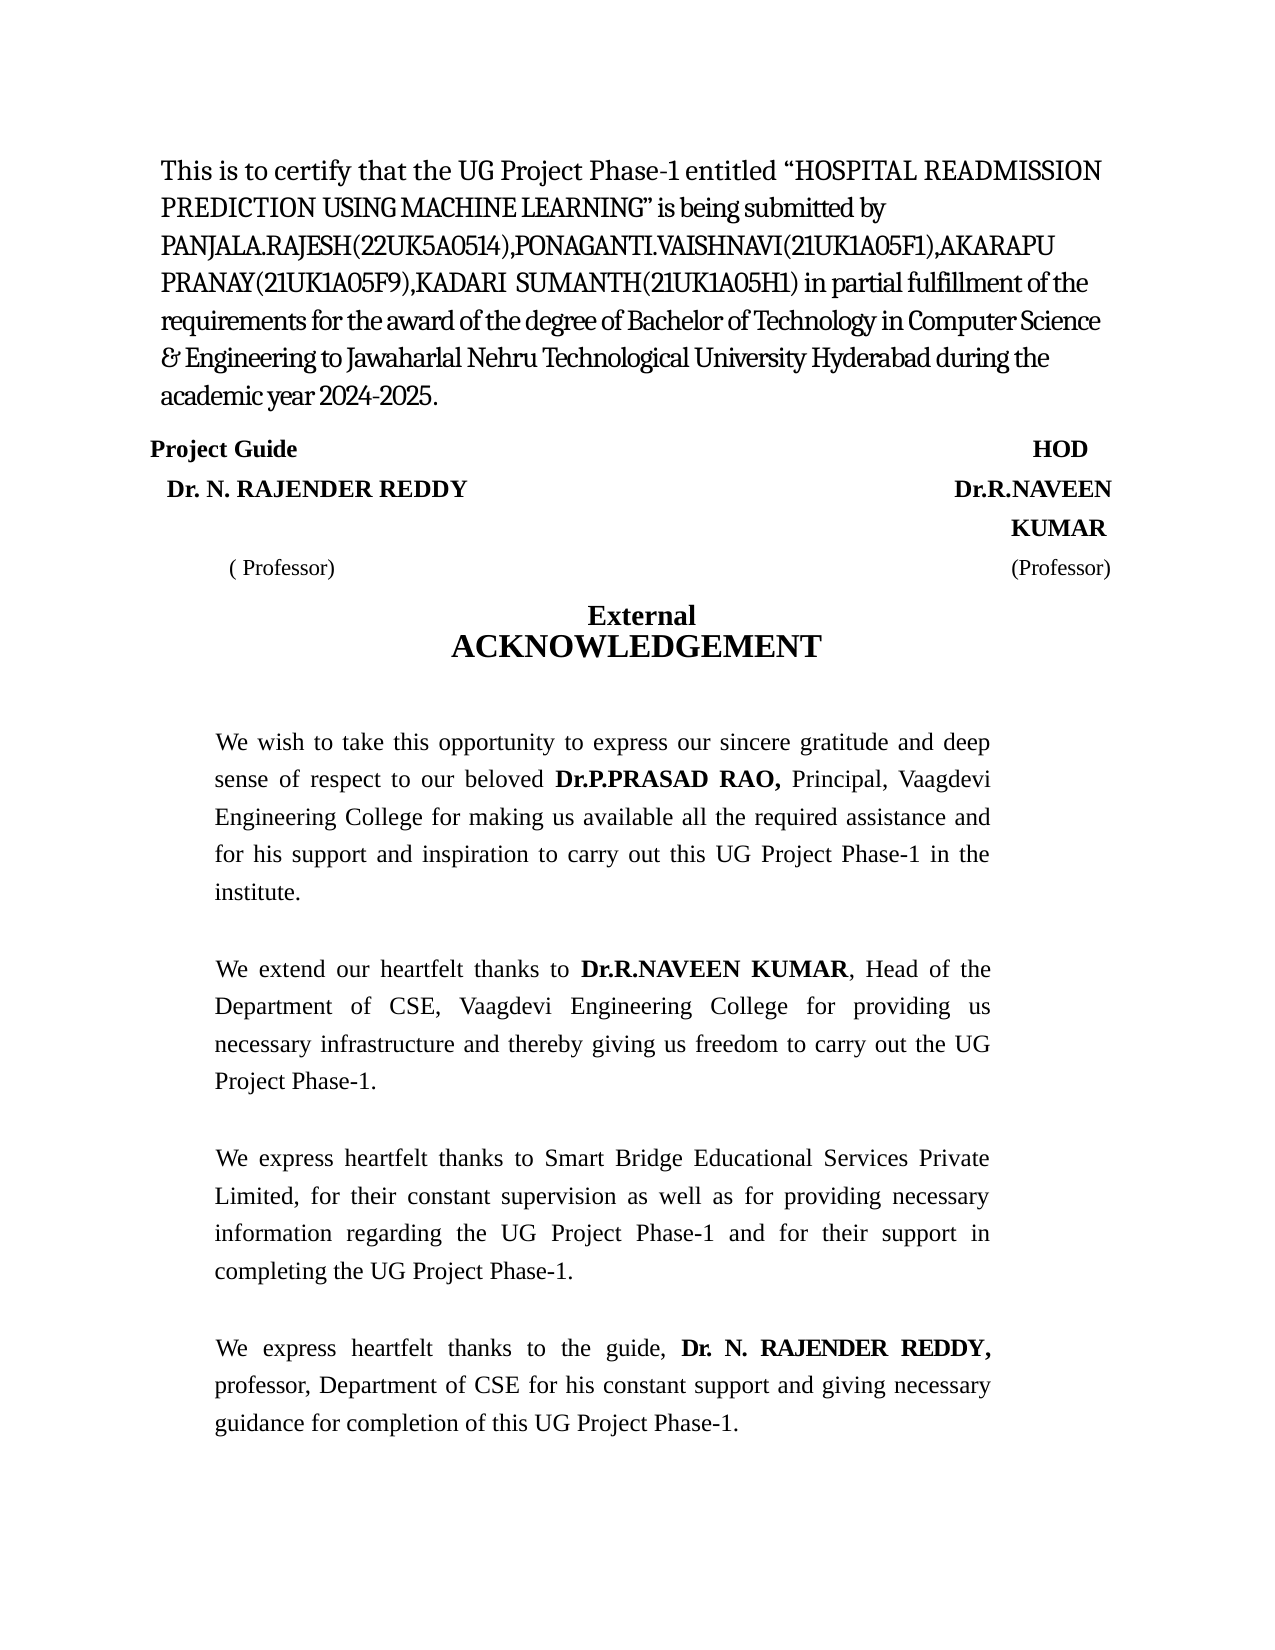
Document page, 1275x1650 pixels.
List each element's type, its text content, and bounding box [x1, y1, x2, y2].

text Project Guide HOD [150, 437, 1260, 462]
text KUMAR [160, 517, 1125, 542]
text Dr. N. RAJENDER REDDY Dr.R.NAVEEN [160, 477, 1125, 502]
text ACKNOWLEDGEMENT [150, 637, 1123, 662]
text We express heartfelt thanks to Smart Bridge Educational Services Private Limited, for their constant supervision as well as for providing necessary information regarding the UG Project Phase-1 and for their support in completing the UG Project Phase-1. [214, 1137, 991, 1287]
text External [150, 606, 1125, 631]
text We express heartfelt thanks to the guide, Dr. N. RAJENDER REDDY, professor, Department of CSE for his constant support and giving necessary guidance for completion of this UG Project Phase-1. [214, 1326, 991, 1438]
text ( Professor) (Professor) [160, 556, 1125, 581]
text This is to certify that the UG Project Phase-1 entitled “HOSPITAL READMISSION PREDICTION USING MACHINE LEARNING” is being submitted by PANJALA.RAJESH(22UK5A0514),PONAGANTI.VAISHNAVI(21UK1A05F1),AKARAPU PRANAY(21UK1A05F9),KADARI SUMANTH(21UK1A05H1) in partial fulfillment of the requirements for the award of the degree of Bachelor of Technology in Computer Science & Engineering to Jawaharlal Nehru Technological University Hyderabad during the academic year 2024-2025. [160, 150, 1113, 412]
text We extend our heartfelt thanks to Dr.R.NAVEEN KUMAR, Head of the Department of CSE, Vaagdevi Engineering College for providing us necessary infrastructure and thereby giving us freedom to carry out the UG Project Phase-1. [214, 947, 991, 1097]
text We wish to take this opportunity to express our sincere gratitude and deep sense of respect to our beloved Dr.P.PRASAD RAO, Principal, Vaagdevi Engineering College for making us available all the required assistance and for his support and inspiration to carry out this UG Project Phase-1 in the institute. [214, 720, 991, 908]
